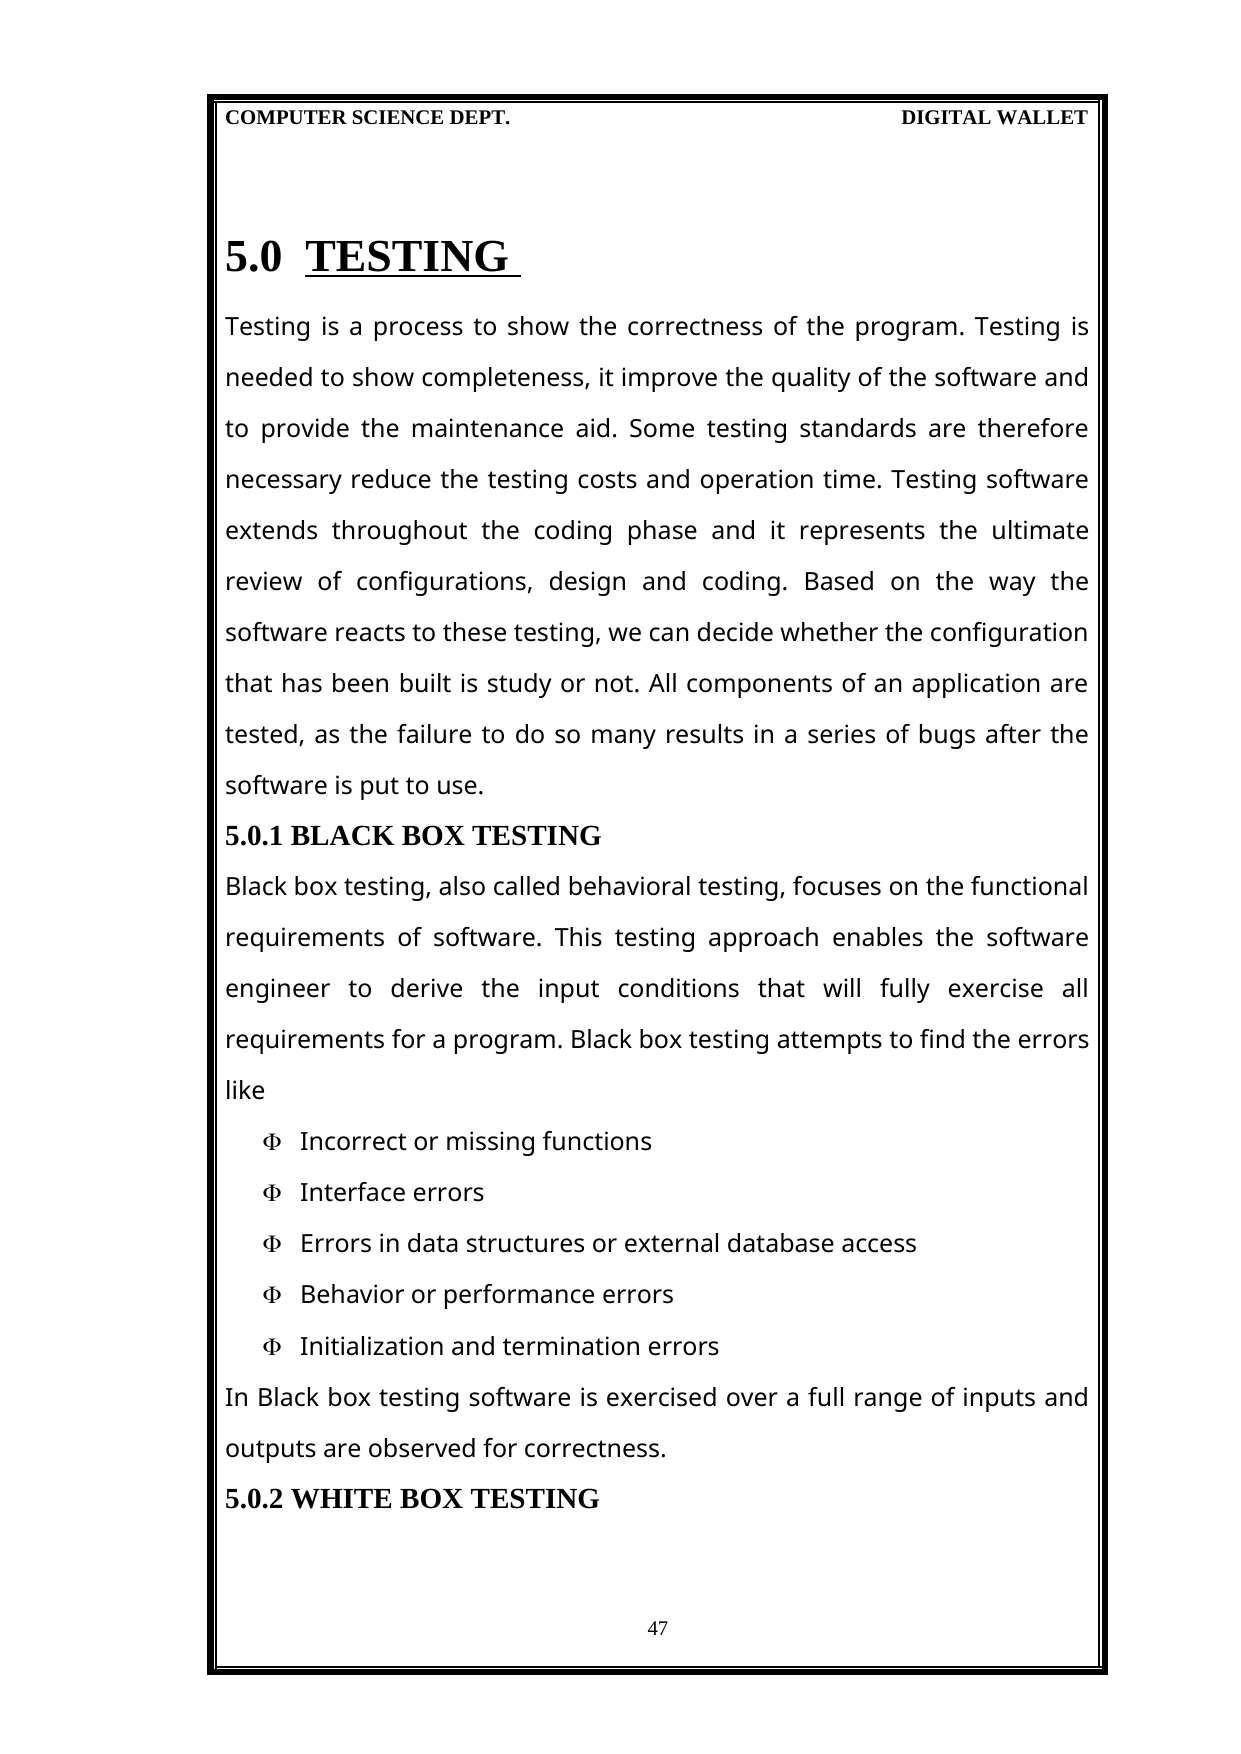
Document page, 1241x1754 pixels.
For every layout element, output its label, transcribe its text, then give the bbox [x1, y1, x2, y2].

text 5.0 TESTING [225, 229, 1090, 282]
text Testing is a process to show the correctness of the program. Testing is needed to show completeness, it improve the quality of the software and to provide the maintenance aid. Some testing standards are therefore necessary reduce the testing costs and operation time. Testing software extends throughout the coding phase and it represents the ultimate review of configurations, design and coding. Based on the way the software reacts to these testing, we can decide whether the configuration that has been built is study or not. All components of an application are tested, as the failure to do so many results in a series of bugs after the software is put to use. [225, 308, 1090, 802]
list Errors in data structures or external database access [262, 1226, 1090, 1260]
list Behavior or performance errors [262, 1277, 1090, 1311]
text 5.0.1 BLACK BOX TESTING [225, 818, 1090, 852]
list Initialization and termination errors [262, 1328, 1090, 1362]
text 5.0.2 WHITE BOX TESTING [225, 1481, 1090, 1515]
text Black box testing, also called behavioral testing, focuses on the functional requirements of software. This testing approach enables the software engineer to derive the input conditions that will fully exercise all requirements for a program. Black box testing attempts to find the errors like [225, 869, 1090, 1107]
list Interface errors [262, 1175, 1090, 1209]
list Incorrect or missing functions [262, 1124, 1090, 1158]
text In Black box testing software is exercised over a full range of inputs and outputs are observed for correctness. [225, 1379, 1090, 1464]
